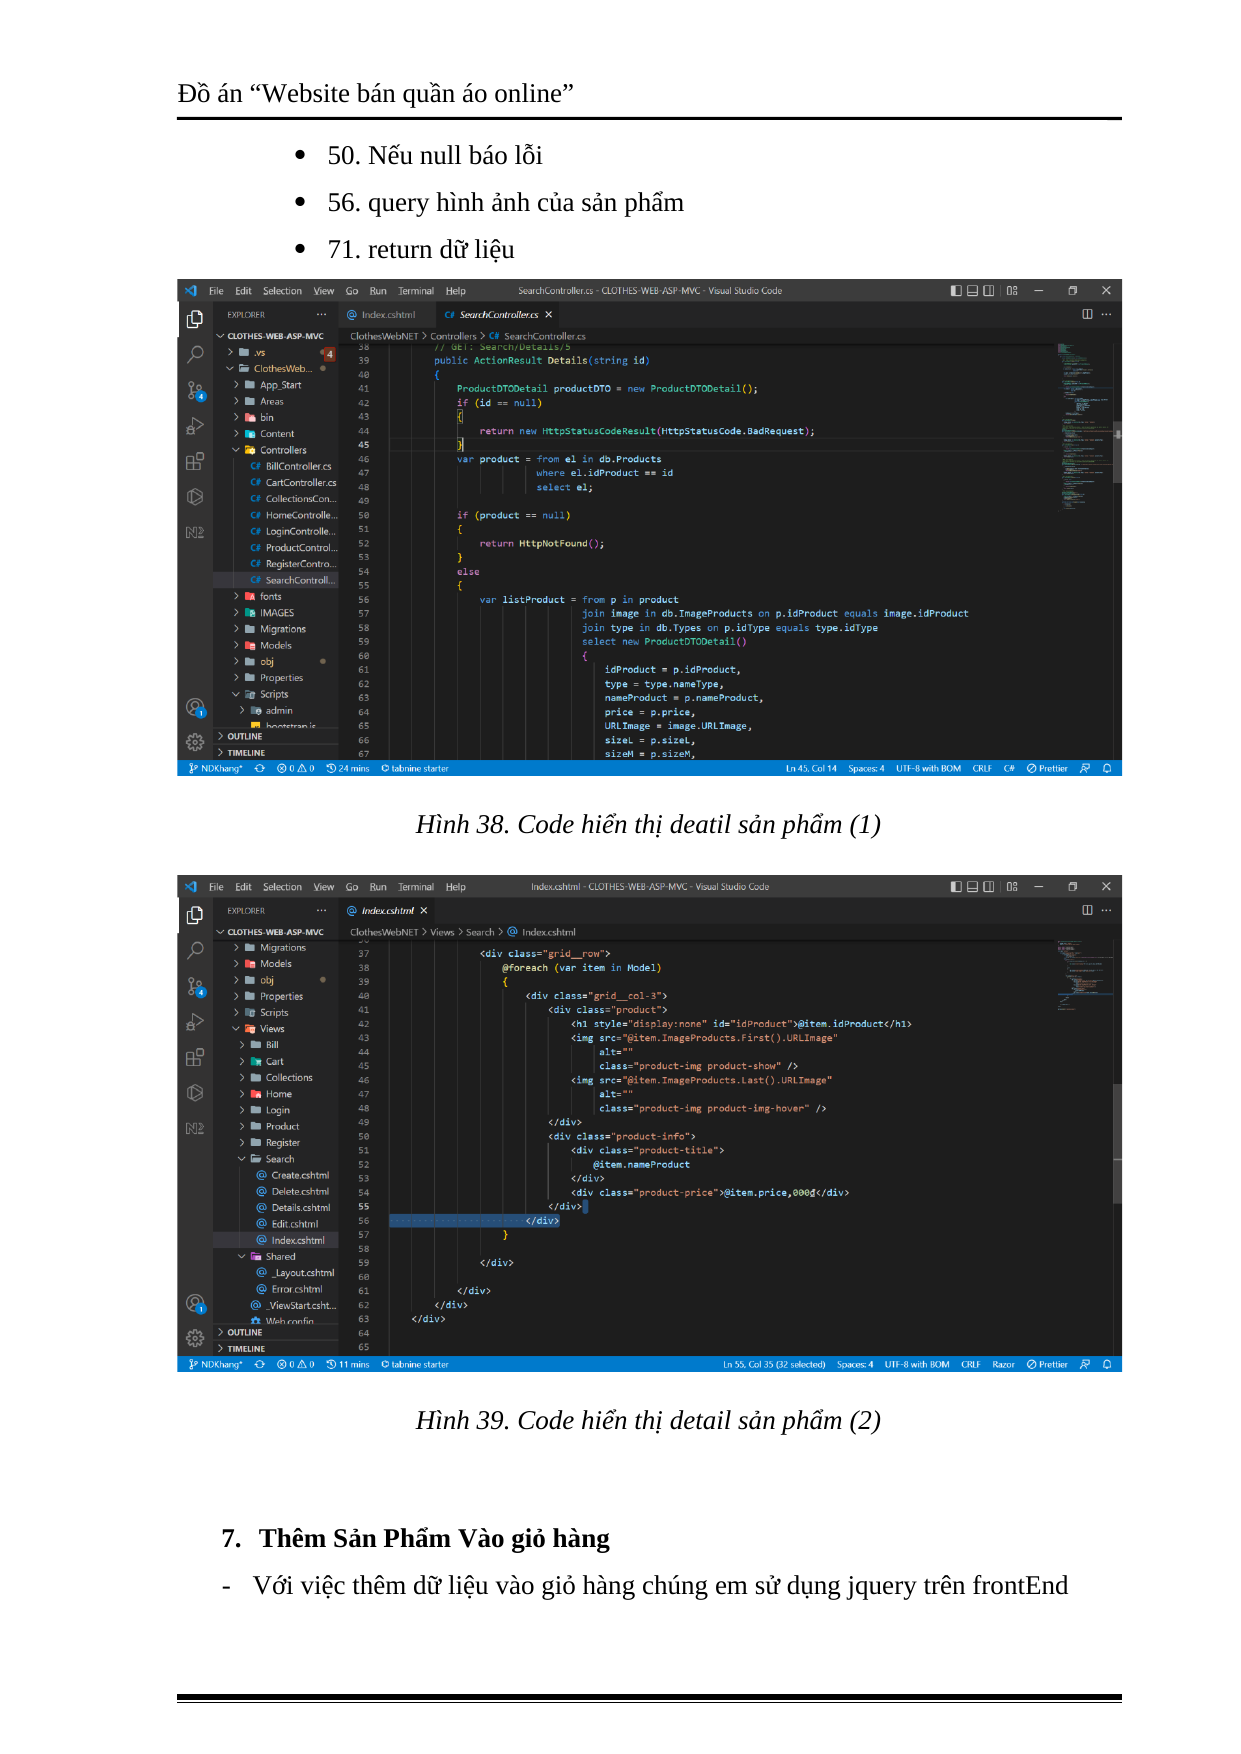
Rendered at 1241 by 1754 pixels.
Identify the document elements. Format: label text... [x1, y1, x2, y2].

text Hình 39. Code hiển thị detail sản phẩm (2) [177, 1404, 1122, 1435]
list 56. query hình ảnh của sản phẩm [266, 186, 1122, 217]
subtitle Thêm Sản Phẩm Vào giỏ hàng [221, 1522, 1122, 1553]
picture [177, 279, 1123, 776]
list 71. return dữ liệu [266, 233, 1122, 264]
list 50. Nếu null báo lỗi [266, 139, 1122, 170]
list Với việc thêm dữ liệu vào giỏ hàng chúng em sử dụng jquery trên frontEnd [177, 1569, 1122, 1600]
picture [177, 875, 1123, 1372]
text Hình 38. Code hiển thị deatil sản phẩm (1) [177, 808, 1122, 839]
